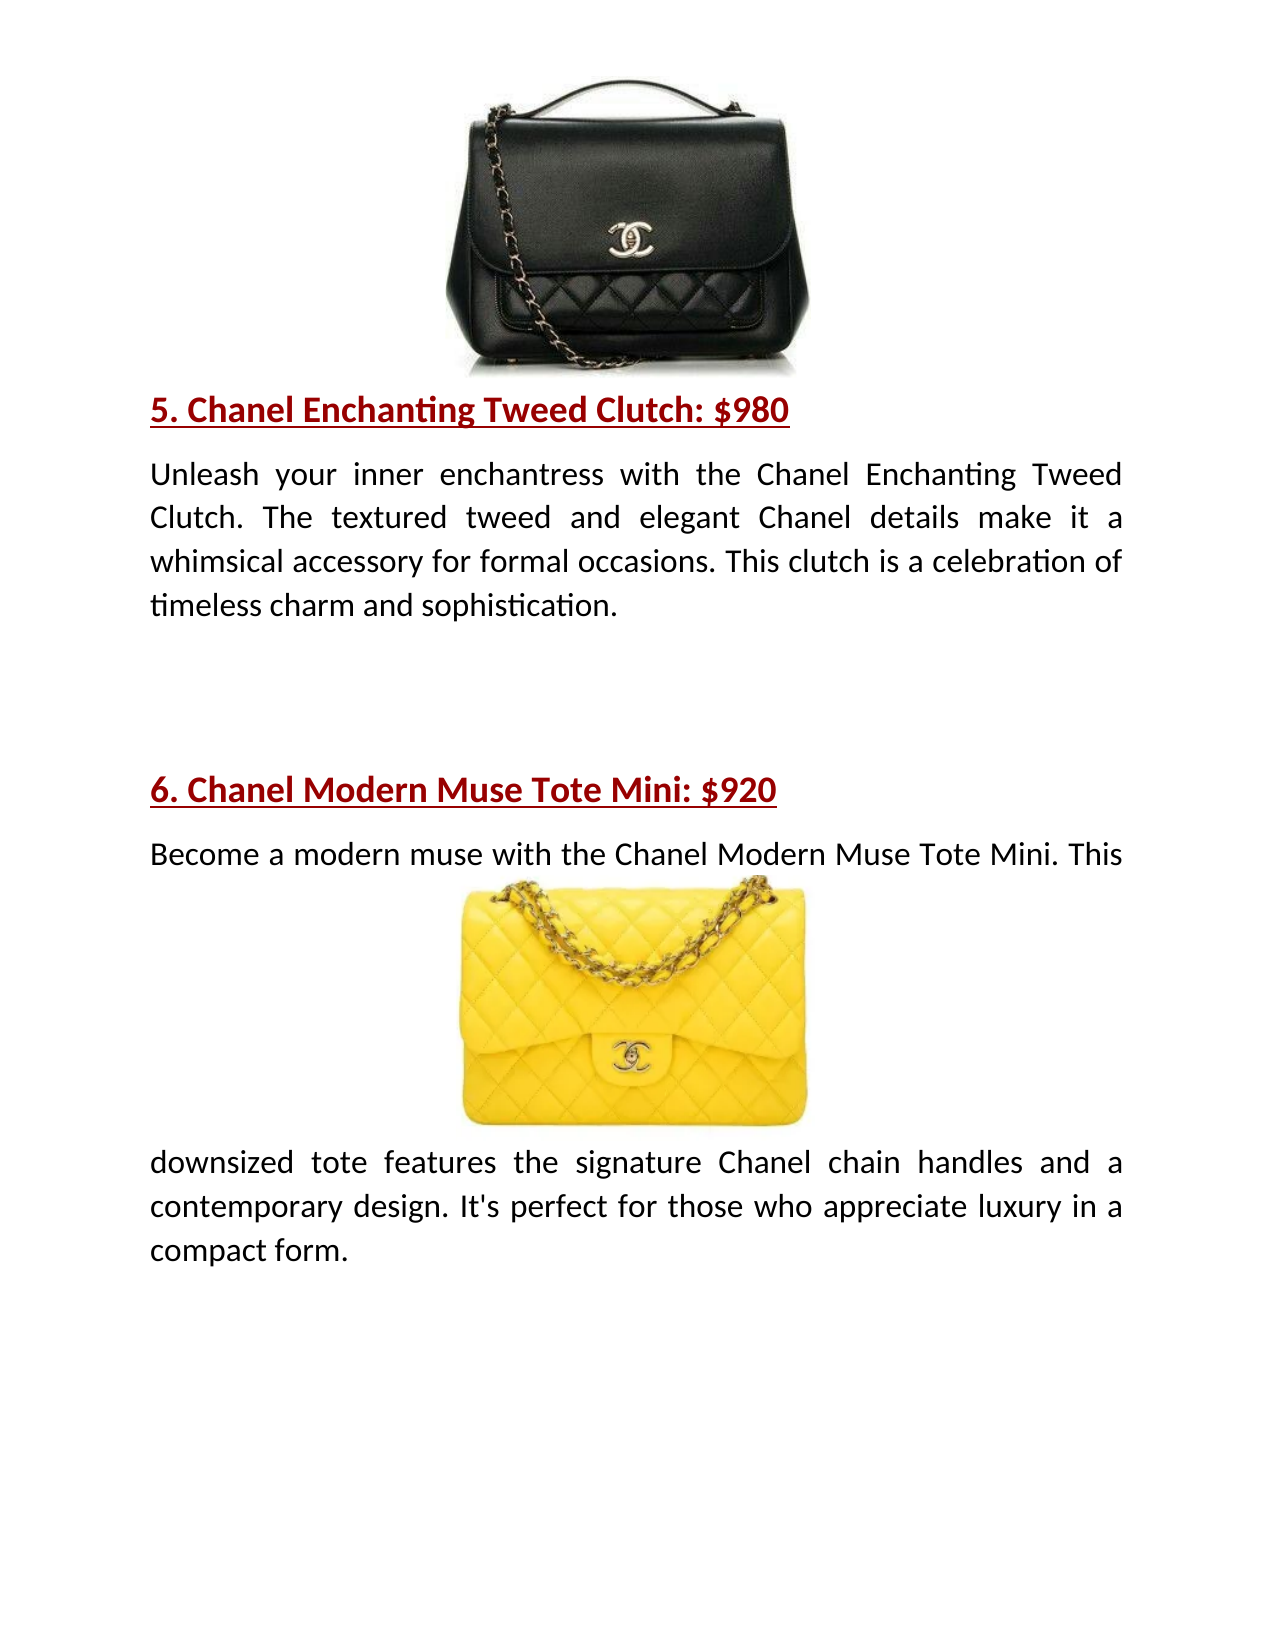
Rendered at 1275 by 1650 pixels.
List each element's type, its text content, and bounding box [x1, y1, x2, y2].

picture [456, 875, 815, 1141]
picture [445, 76, 811, 383]
text 6. Chanel Modern Muse Tote Mini: $920 [150, 766, 1124, 812]
text 5. Chanel Enchanting Tweed Clutch: $980 [150, 150, 1124, 432]
text Become a modern muse with the Chanel Modern Muse Tote Mini. This downsized tote features the signature Chanel chain handles and a contemporary design. It's perfect for those who appreciate luxury in a compact form. [150, 832, 1124, 1269]
text Unleash your inner enchantress with the Chanel Enchanting Tweed Clutch. The textured tweed and elegant Chanel details make it a whimsical accessory for formal occasions. This clutch is a celebration of timeless charm and sophistication. [150, 453, 1124, 625]
